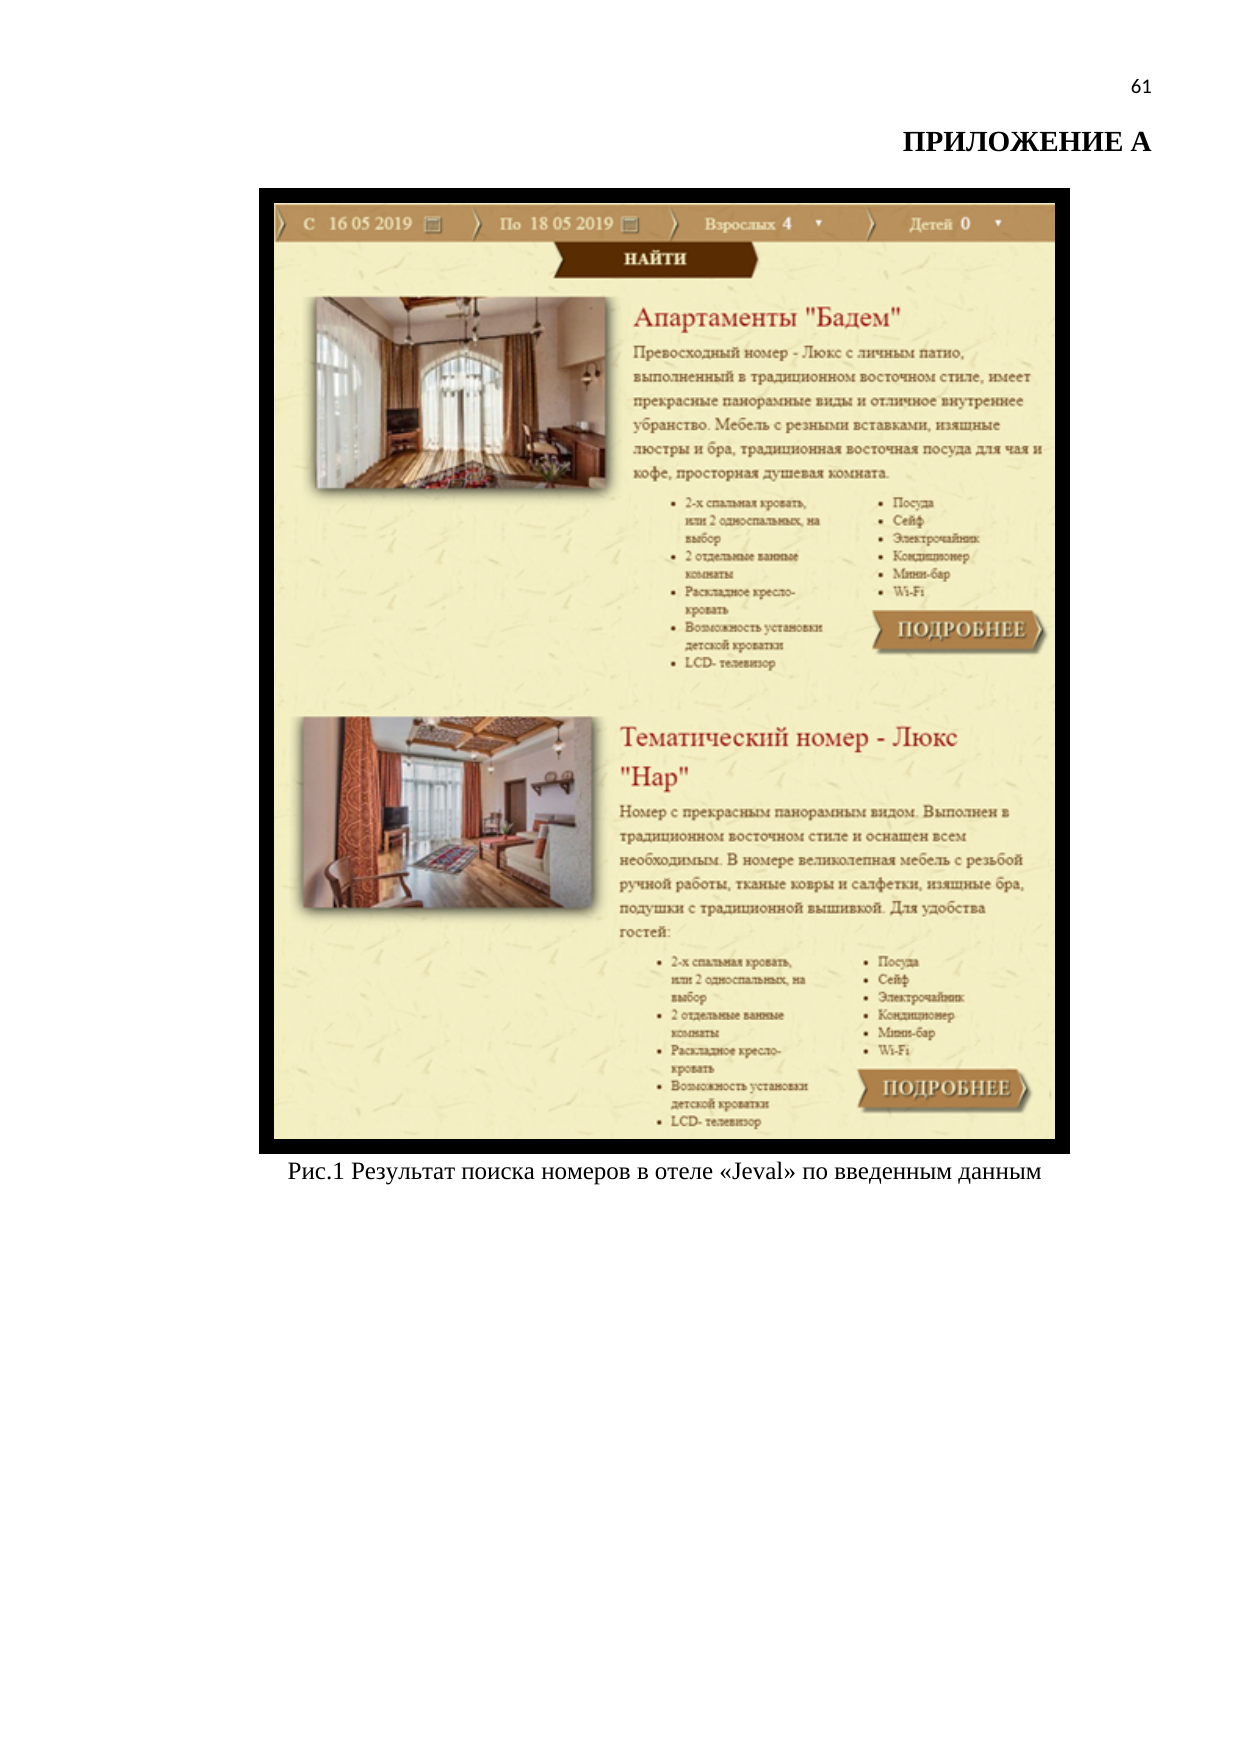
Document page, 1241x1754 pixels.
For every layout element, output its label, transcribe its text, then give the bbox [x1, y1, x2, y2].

text Рис.1 Результат поиска номеров в отеле «Jeval» по введенным данным [177, 1156, 1152, 1185]
subtitle ПРИЛОЖЕНИЕ А [177, 124, 1152, 158]
picture [274, 203, 1055, 1139]
